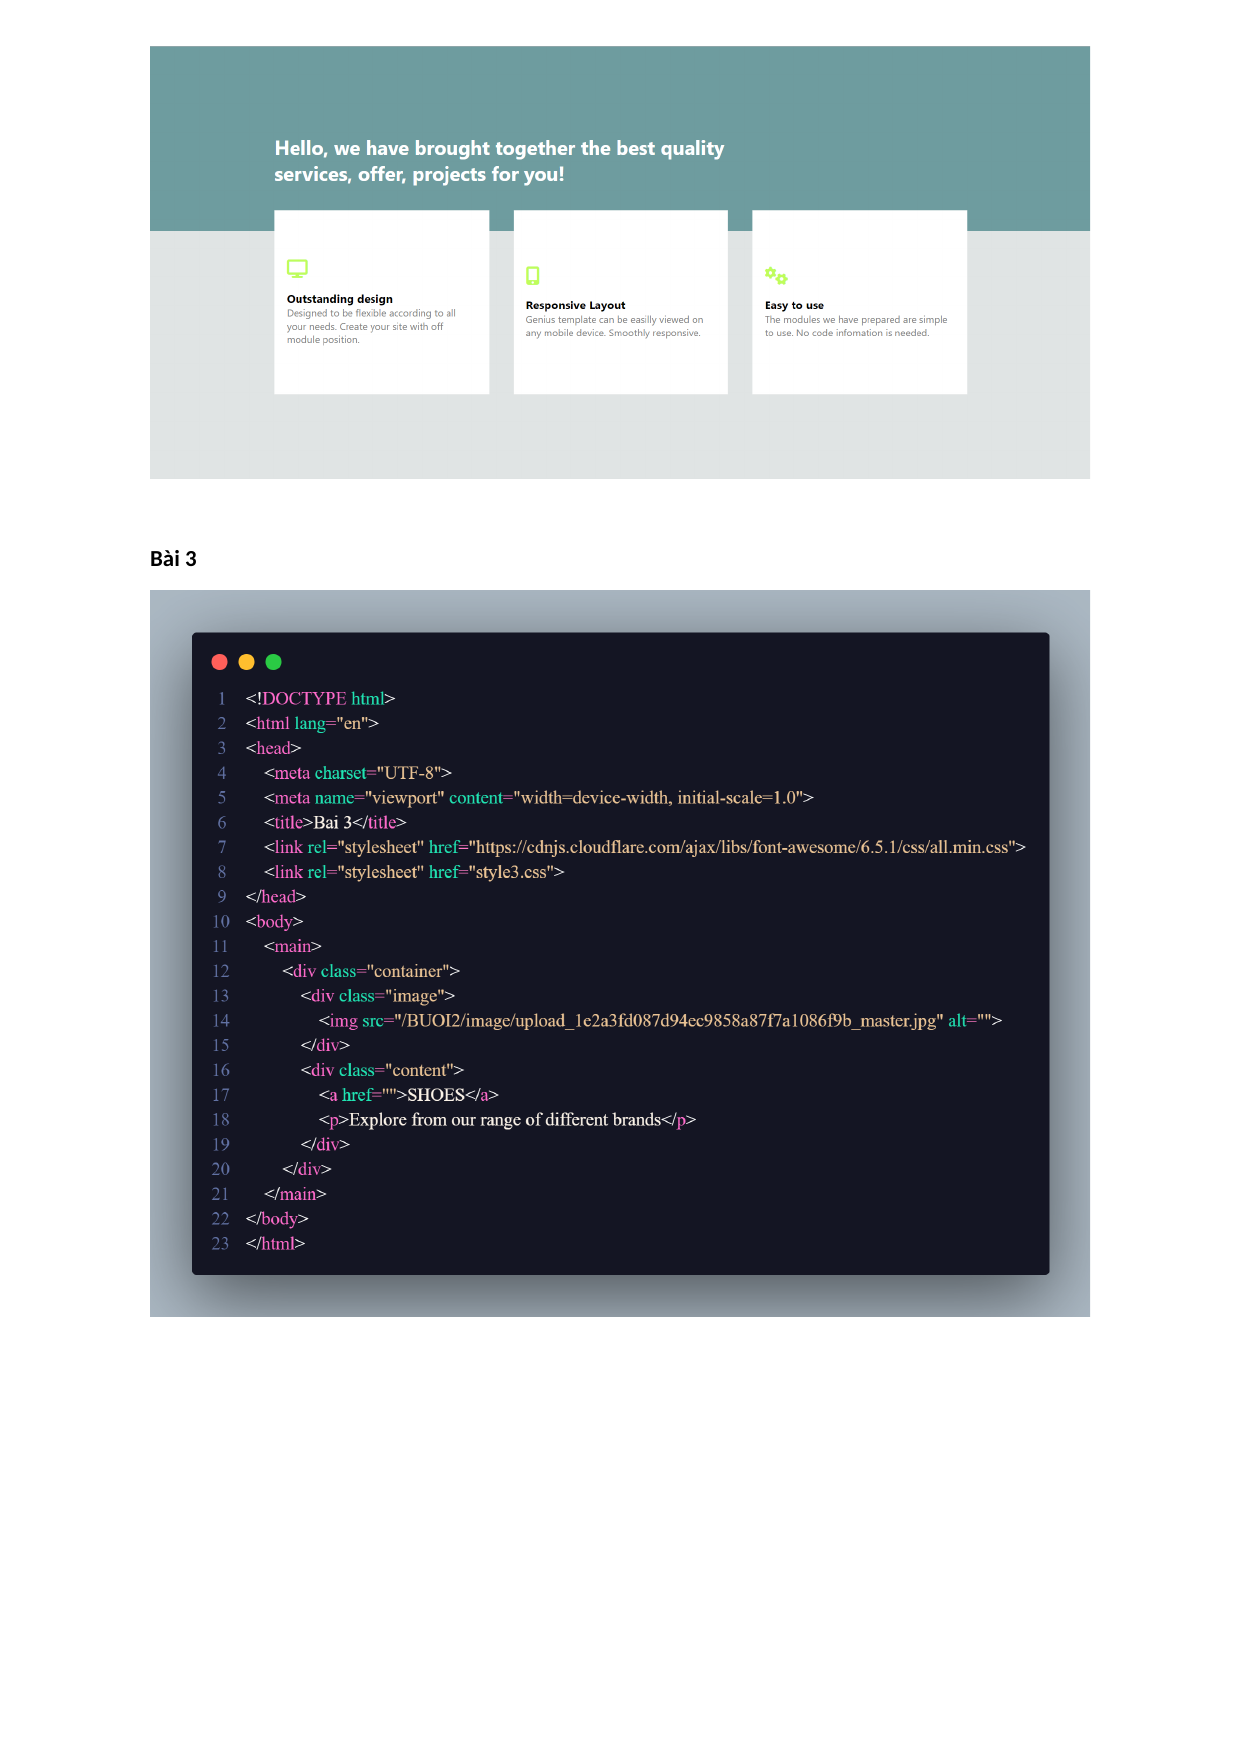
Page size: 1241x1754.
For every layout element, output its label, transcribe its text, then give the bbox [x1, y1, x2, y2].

text Bài 3 [150, 544, 1090, 572]
picture [150, 590, 1091, 1317]
picture [150, 46, 1091, 479]
